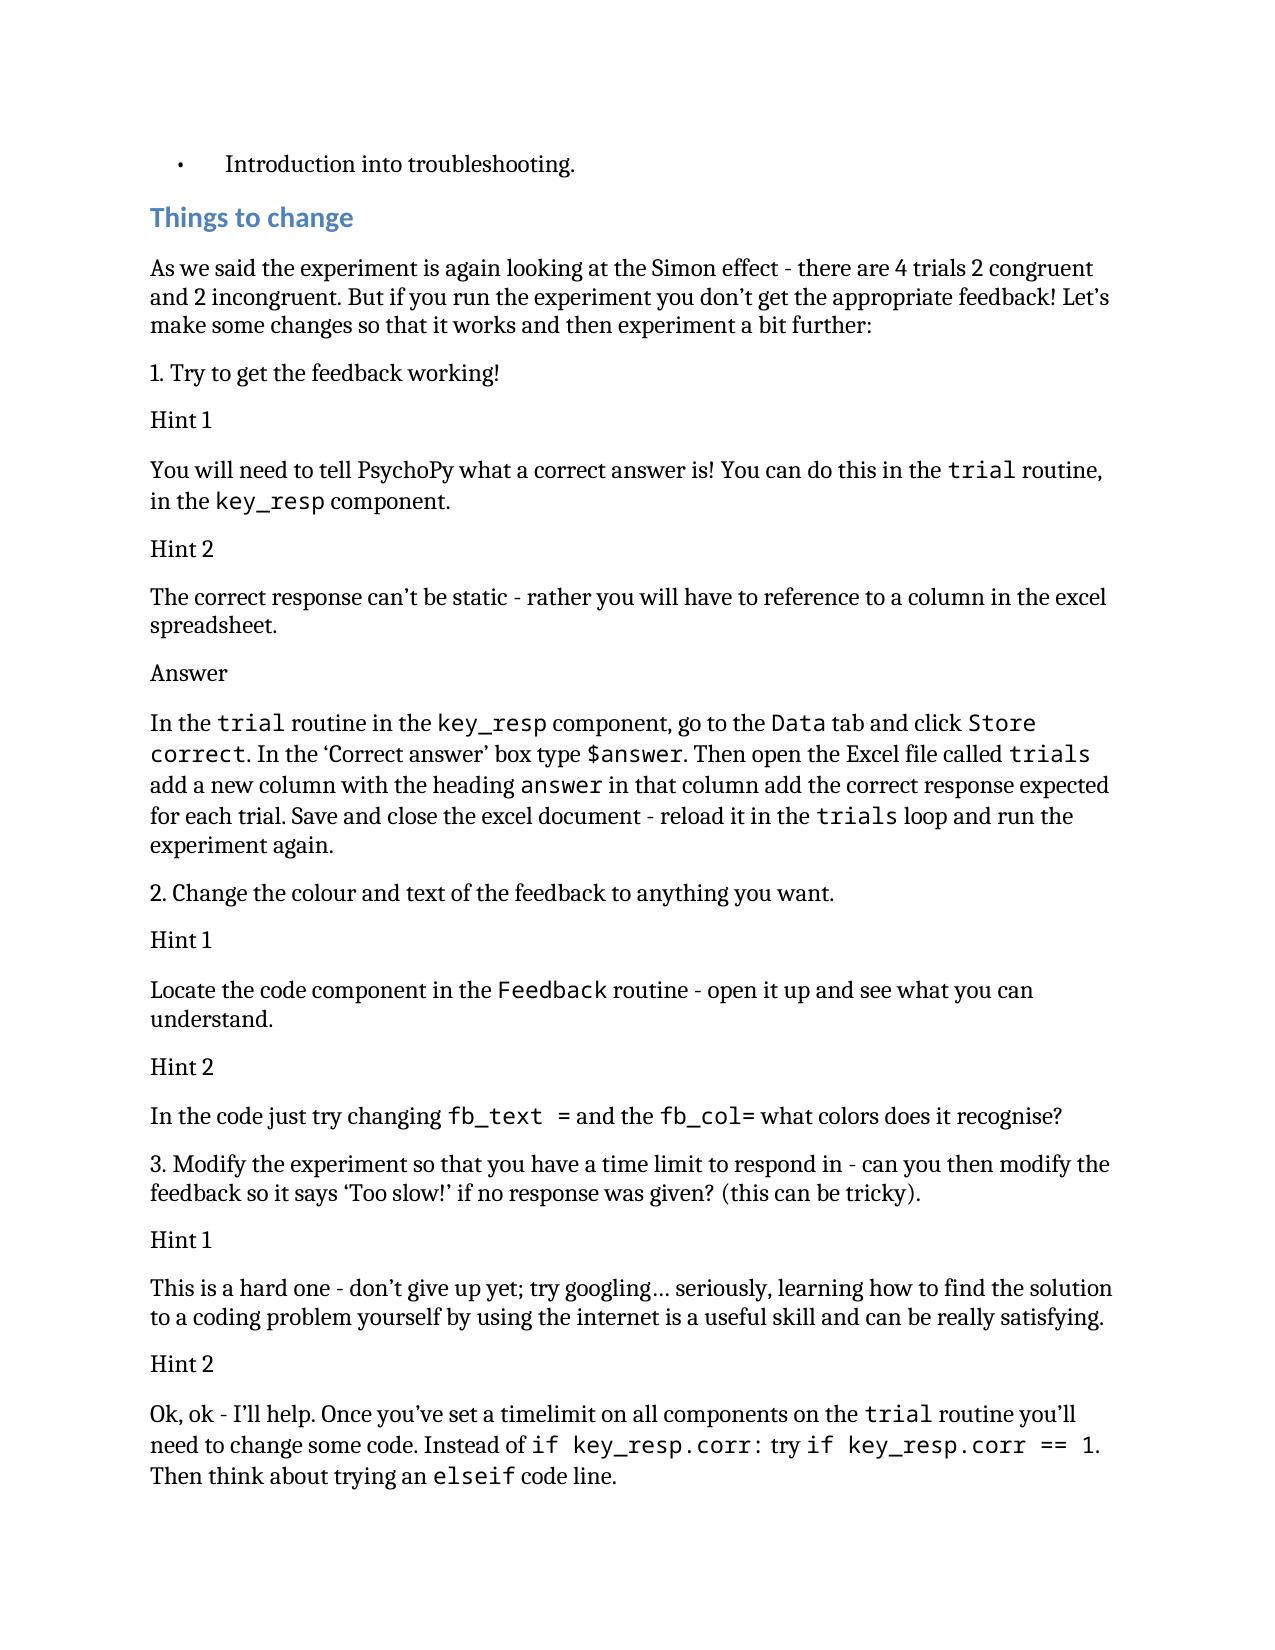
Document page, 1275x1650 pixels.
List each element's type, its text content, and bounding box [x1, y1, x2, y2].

text Hint 2 [150, 535, 1125, 564]
text Answer [150, 659, 1125, 688]
text 2. Change the colour and text of the feedback to anything you want. [150, 879, 1125, 908]
text Locate the code component in the Feedback routine - open it up and see what you can understand. [150, 974, 1125, 1034]
text Hint 1 [150, 926, 1125, 955]
text Hint 2 [150, 1350, 1125, 1379]
text In the code just try changing fb_text = and the fb_col= what colors does it recognise? [150, 1100, 1125, 1131]
subtitle Things to change [150, 199, 1125, 235]
text You will need to tell PsychoPy what a correct answer is! You can do this in the trial routine, in the key_resp component. [150, 454, 1125, 516]
text Ok, ok - I’ll help. Once you’ve set a timelimit on all components on the trial routine you’ll need to change some code. Instead of if key_resp.corr: try if key_resp.corr == 1. Then think about trying an elseif code line. [150, 1398, 1125, 1491]
text 1. Try to get the feedback working! [150, 359, 1125, 388]
text The correct response can’t be static - rather you will have to reference to a column in the excel spreadsheet. [150, 583, 1125, 640]
text This is a hard one - don’t give up yet; try googling… seriously, learning how to find the solution to a coding problem yourself by using the internet is a useful skill and can be really satisfying. [150, 1274, 1125, 1331]
list Introduction into troubleshooting. [175, 150, 1125, 179]
text As we said the experiment is again looking at the Simon effect - there are 4 trials 2 congruent and 2 incongruent. But if you run the experiment you don’t get the appropriate feedback! Let’s make some changes so that it works and then experiment a bit further: [150, 254, 1125, 340]
text Hint 2 [150, 1053, 1125, 1081]
text Hint 1 [150, 1226, 1125, 1255]
text In the trial routine in the key_resp component, go to the Data tab and click Store correct. In the ‘Correct answer’ box type $answer. Then open the Excel file called trials add a new column with the heading answer in that column add the correct response expected for each trial. Save and close the excel document - reload it in the trials loop and run the experiment again. [150, 706, 1125, 860]
text 3. Modify the experiment so that you have a time limit to respond in - can you then modify the feedback so it says ‘Too slow!’ if no response was given? (this can be tricky). [150, 1150, 1125, 1208]
text Hint 1 [150, 406, 1125, 435]
